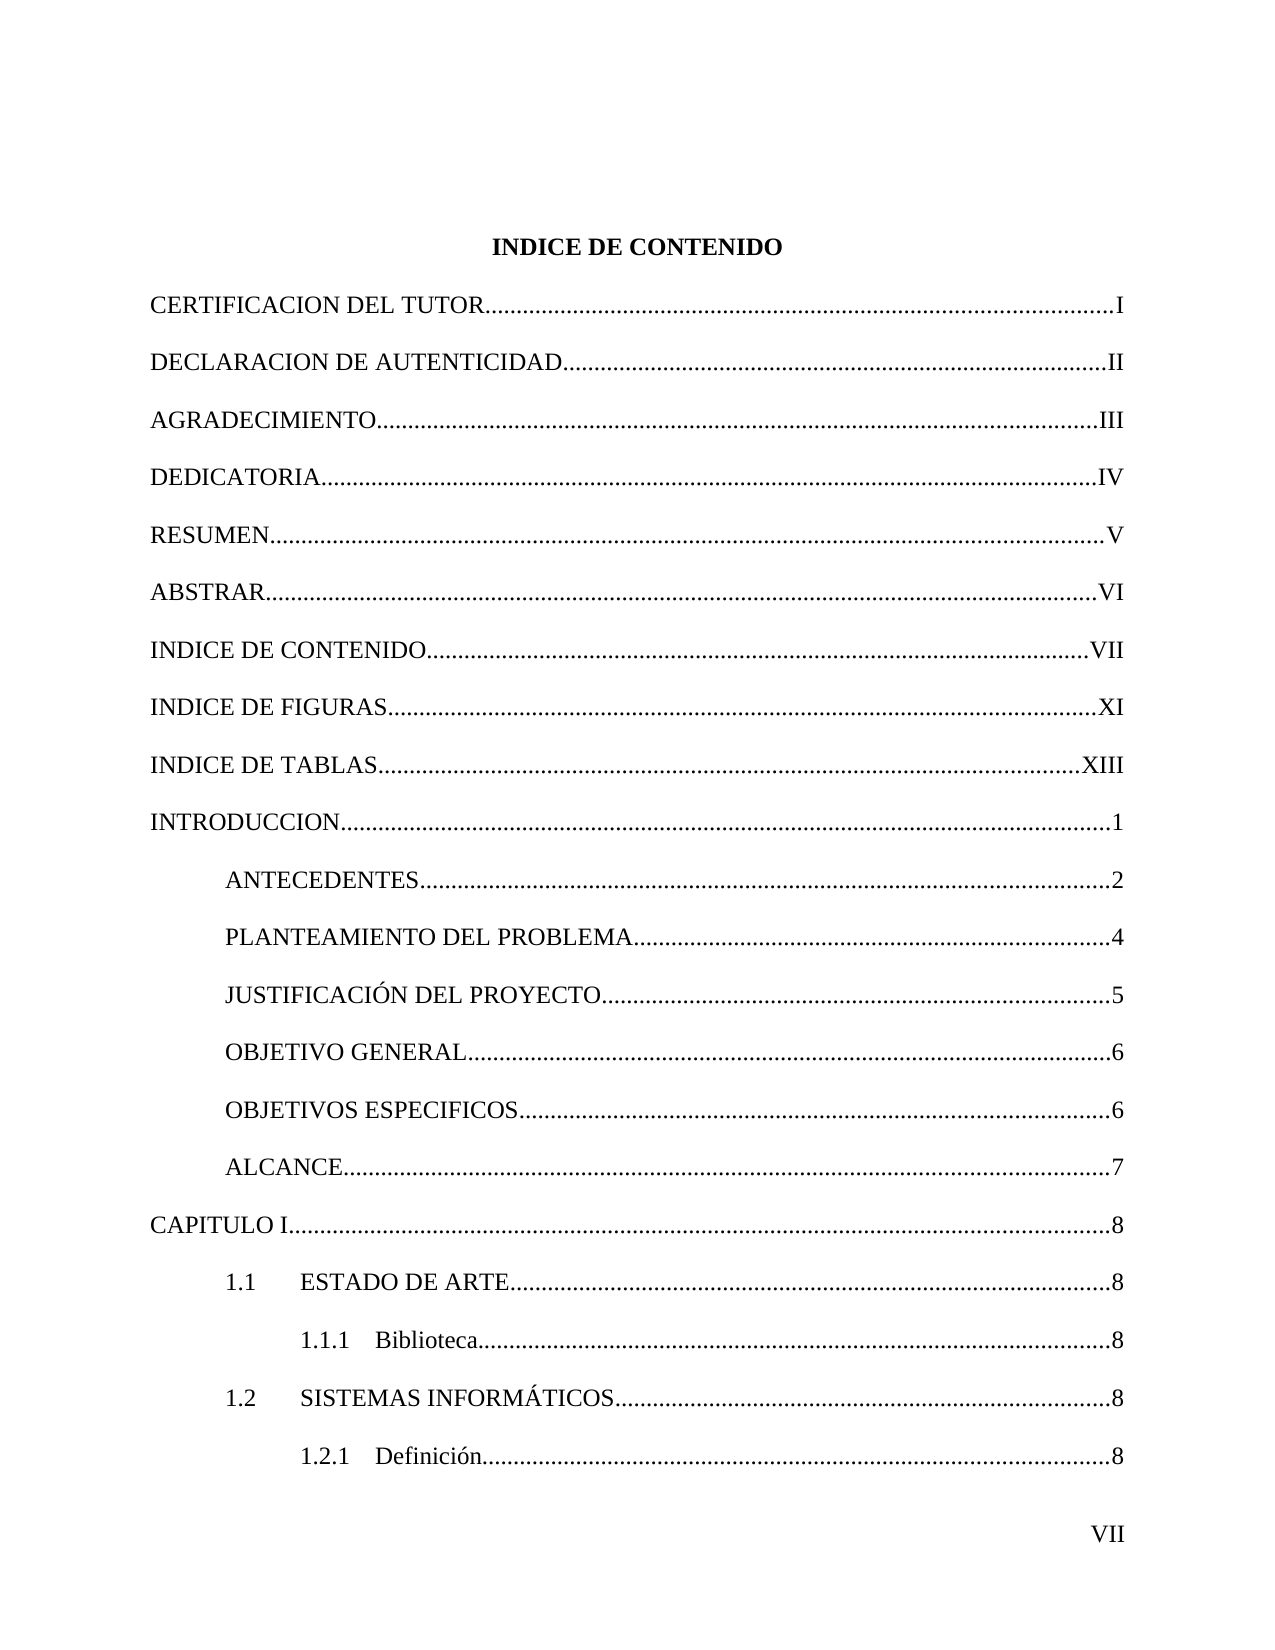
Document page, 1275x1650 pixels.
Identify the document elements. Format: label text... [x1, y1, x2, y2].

text PLANTEAMIENTO DEL PROBLEMA 4 [225, 922, 1125, 951]
text OBJETIVO GENERAL 6 [225, 1037, 1125, 1066]
text INDICE DE CONTENIDO VII [150, 635, 1125, 664]
text ANTECEDENTES 2 [225, 865, 1125, 894]
text AGRADECIMIENTO III [150, 405, 1125, 434]
text DEDICATORIA IV [150, 462, 1125, 491]
text 1.1 ESTADO DE ARTE 8 [225, 1267, 1125, 1296]
text ALCANCE 7 [225, 1152, 1125, 1181]
text 1.1.1 Biblioteca. 8 [300, 1325, 1125, 1354]
text OBJETIVOS ESPECIFICOS 6 [225, 1095, 1125, 1124]
text 1.2.1 Definición 8 [300, 1441, 1125, 1470]
text ABSTRAR VI [150, 577, 1125, 606]
text JUSTIFICACIÓN DEL PROYECTO 5 [225, 980, 1125, 1009]
text INDICE DE TABLAS XIII [150, 750, 1125, 779]
text CERTIFICACION DEL TUTOR I [150, 290, 1125, 319]
subtitle INDICE DE CONTENIDO [150, 232, 1125, 261]
text INTRODUCCION 1 [150, 807, 1125, 836]
text RESUMEN V [150, 520, 1125, 549]
text 1.2 SISTEMAS INFORMÁTICOS 8 [225, 1383, 1125, 1412]
text DECLARACION DE AUTENTICIDAD II [150, 347, 1125, 376]
text CAPITULO I 8 [150, 1210, 1125, 1239]
text INDICE DE FIGURAS XI [150, 692, 1125, 721]
